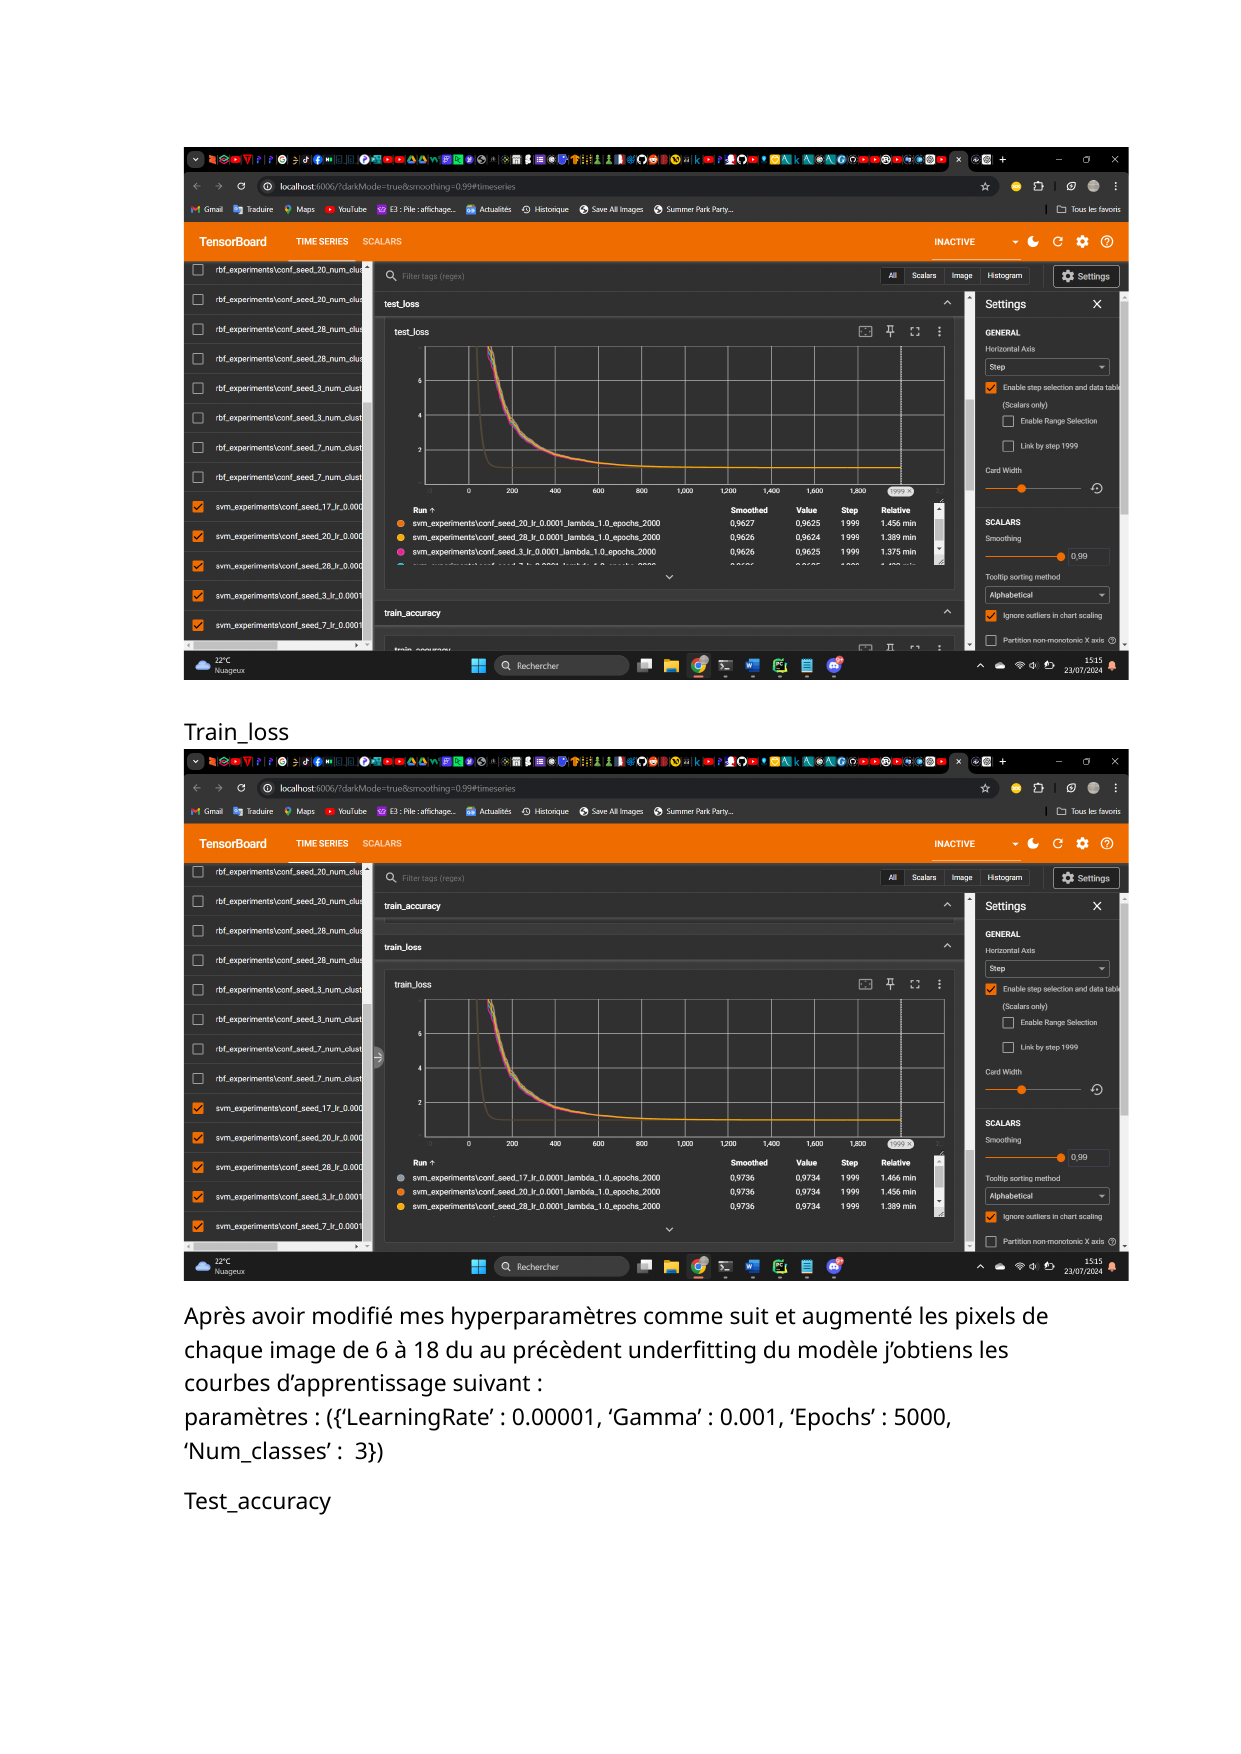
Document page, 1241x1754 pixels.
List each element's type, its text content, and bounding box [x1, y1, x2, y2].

text Après avoir modifié mes hyperparamètres comme suit et augmenté les pixels de chaque image de 6 à 18 du au précèdent underfitting du modèle j’obtiens les courbes d’apprentissage suivant : paramètres : ({‘LearningRate’ : 0.00001, ‘Gamma’ : 0.001, ‘Epochs’ : 5000, ‘Num_classes’ : 3}) [184, 1300, 1093, 1466]
list Train_loss [184, 715, 1093, 749]
picture [183, 147, 1129, 680]
text Test_accuracy [184, 1485, 1093, 1517]
picture [183, 749, 1129, 1281]
